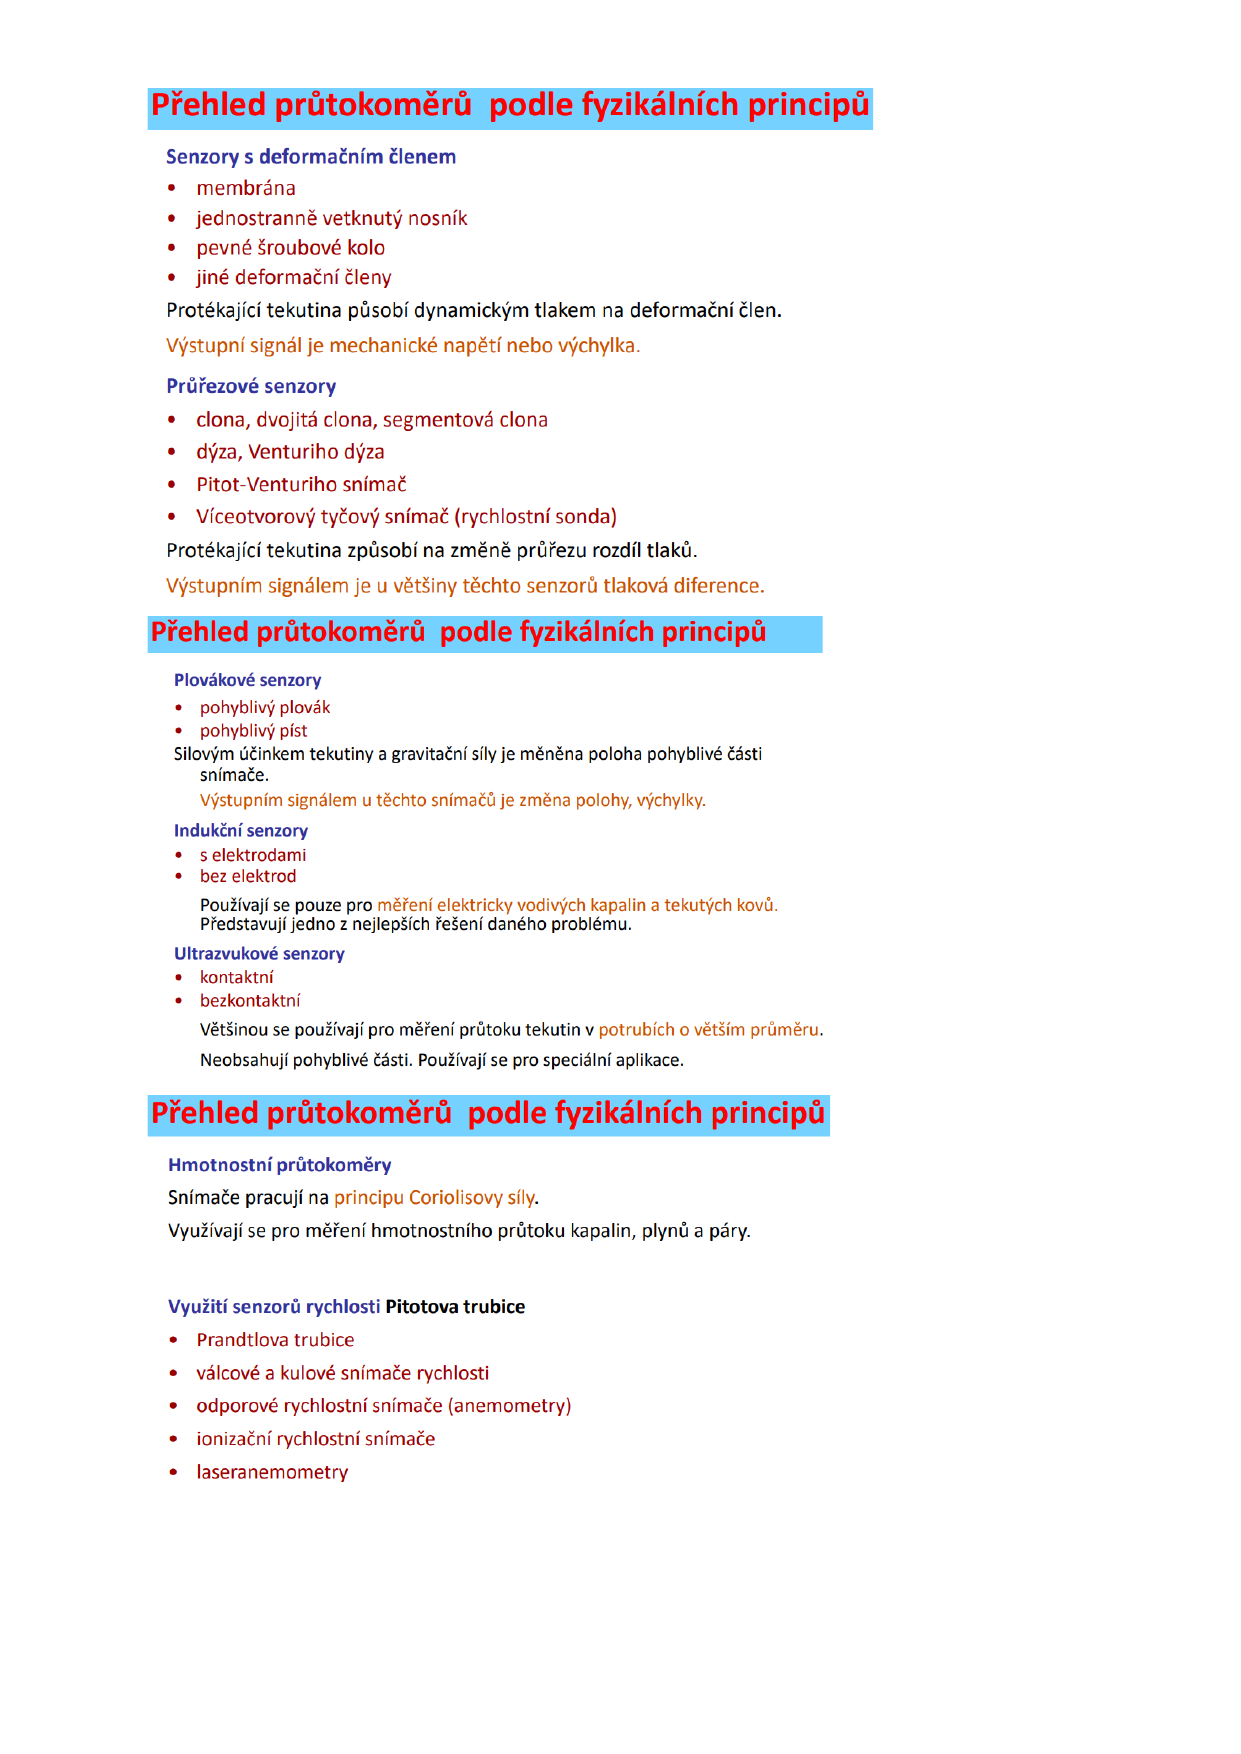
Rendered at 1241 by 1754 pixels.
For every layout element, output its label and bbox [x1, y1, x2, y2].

picture [147, 616, 823, 1077]
picture [147, 1095, 830, 1482]
picture [147, 88, 874, 598]
